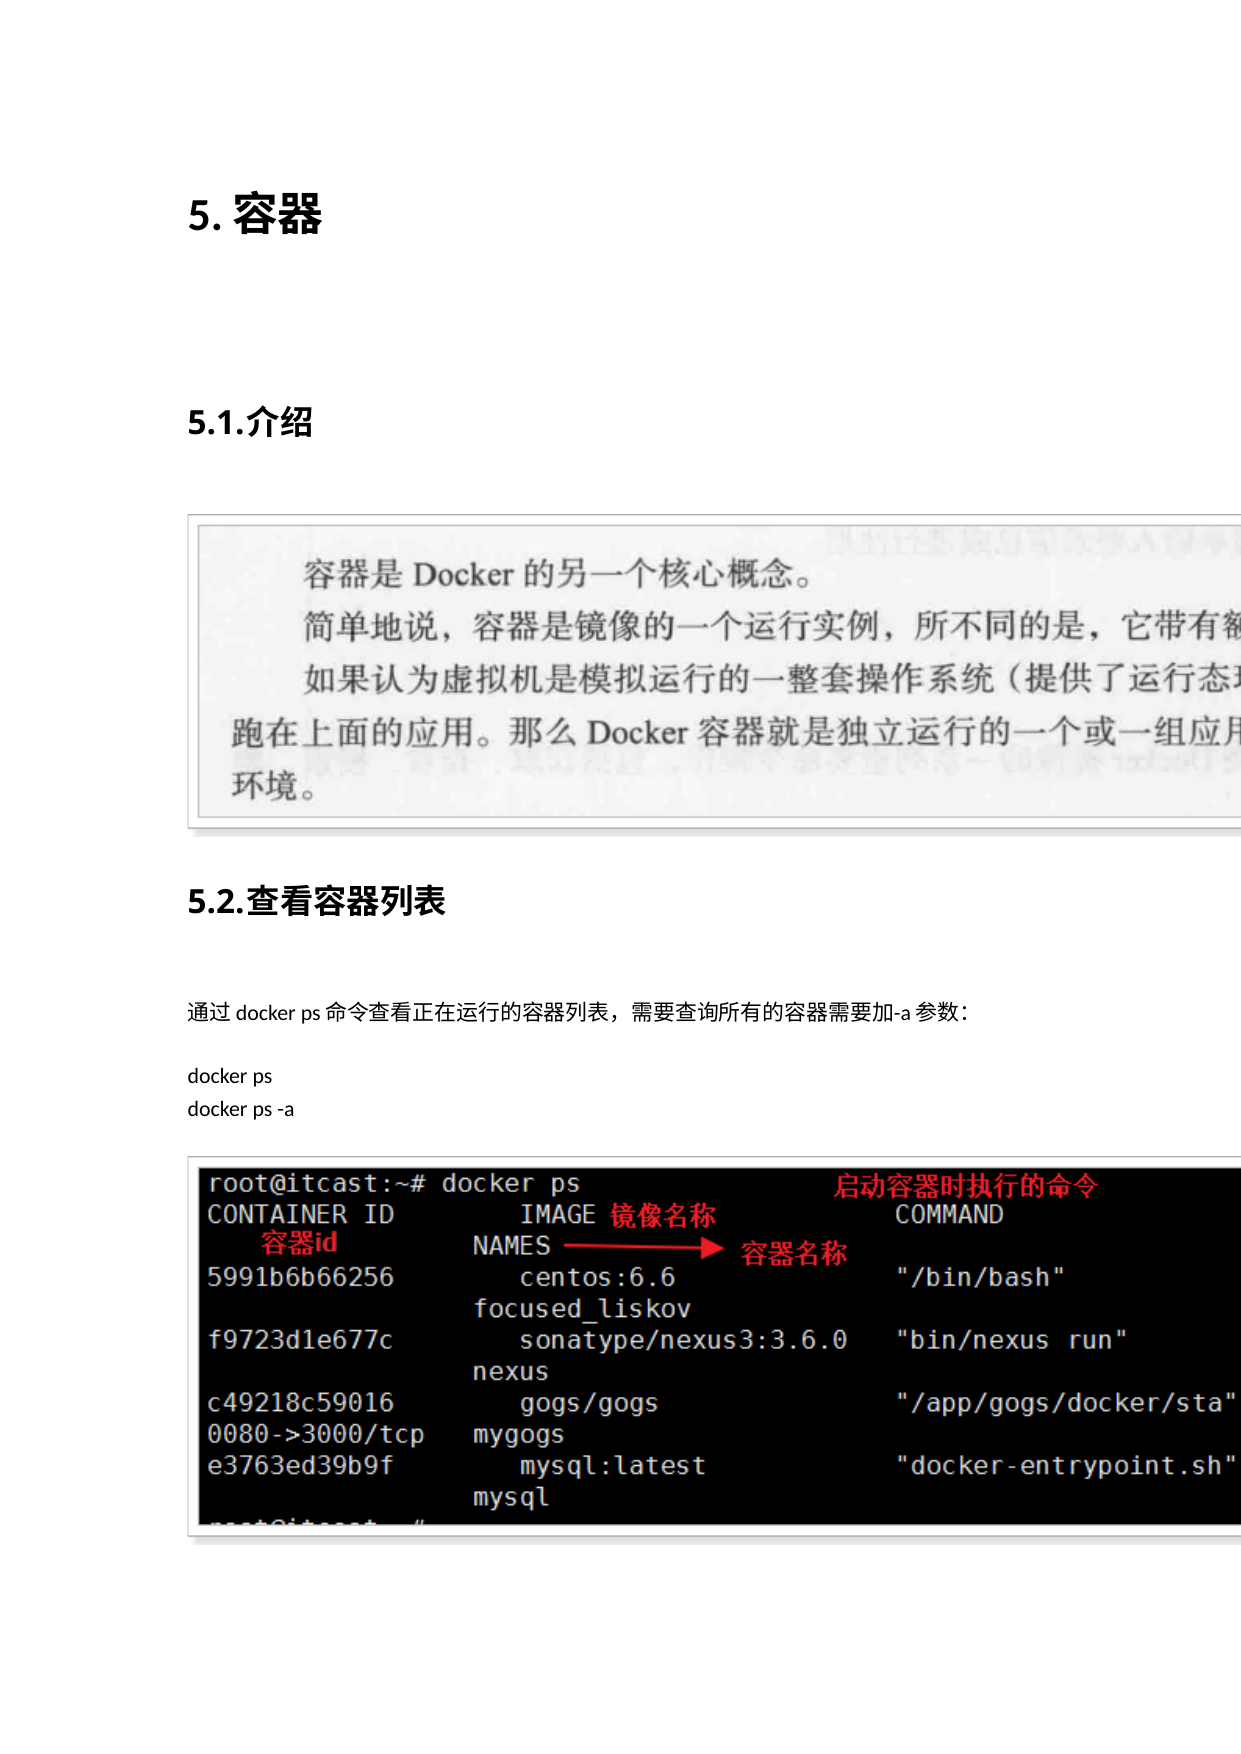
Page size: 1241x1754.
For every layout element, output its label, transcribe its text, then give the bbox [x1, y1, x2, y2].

text docker ps -a [187, 1092, 1053, 1124]
picture [187, 1156, 1241, 1545]
text docker ps [187, 1059, 1053, 1092]
subtitle 查看容器列表 [187, 867, 1053, 932]
subtitle 介绍 [187, 387, 1053, 452]
subtitle 容器 [187, 162, 1053, 259]
picture [187, 514, 1241, 837]
text 通过docker ps命令查看正在运行的容器列表，需要查询所有的容器需要加-a参数： [187, 994, 1053, 1027]
